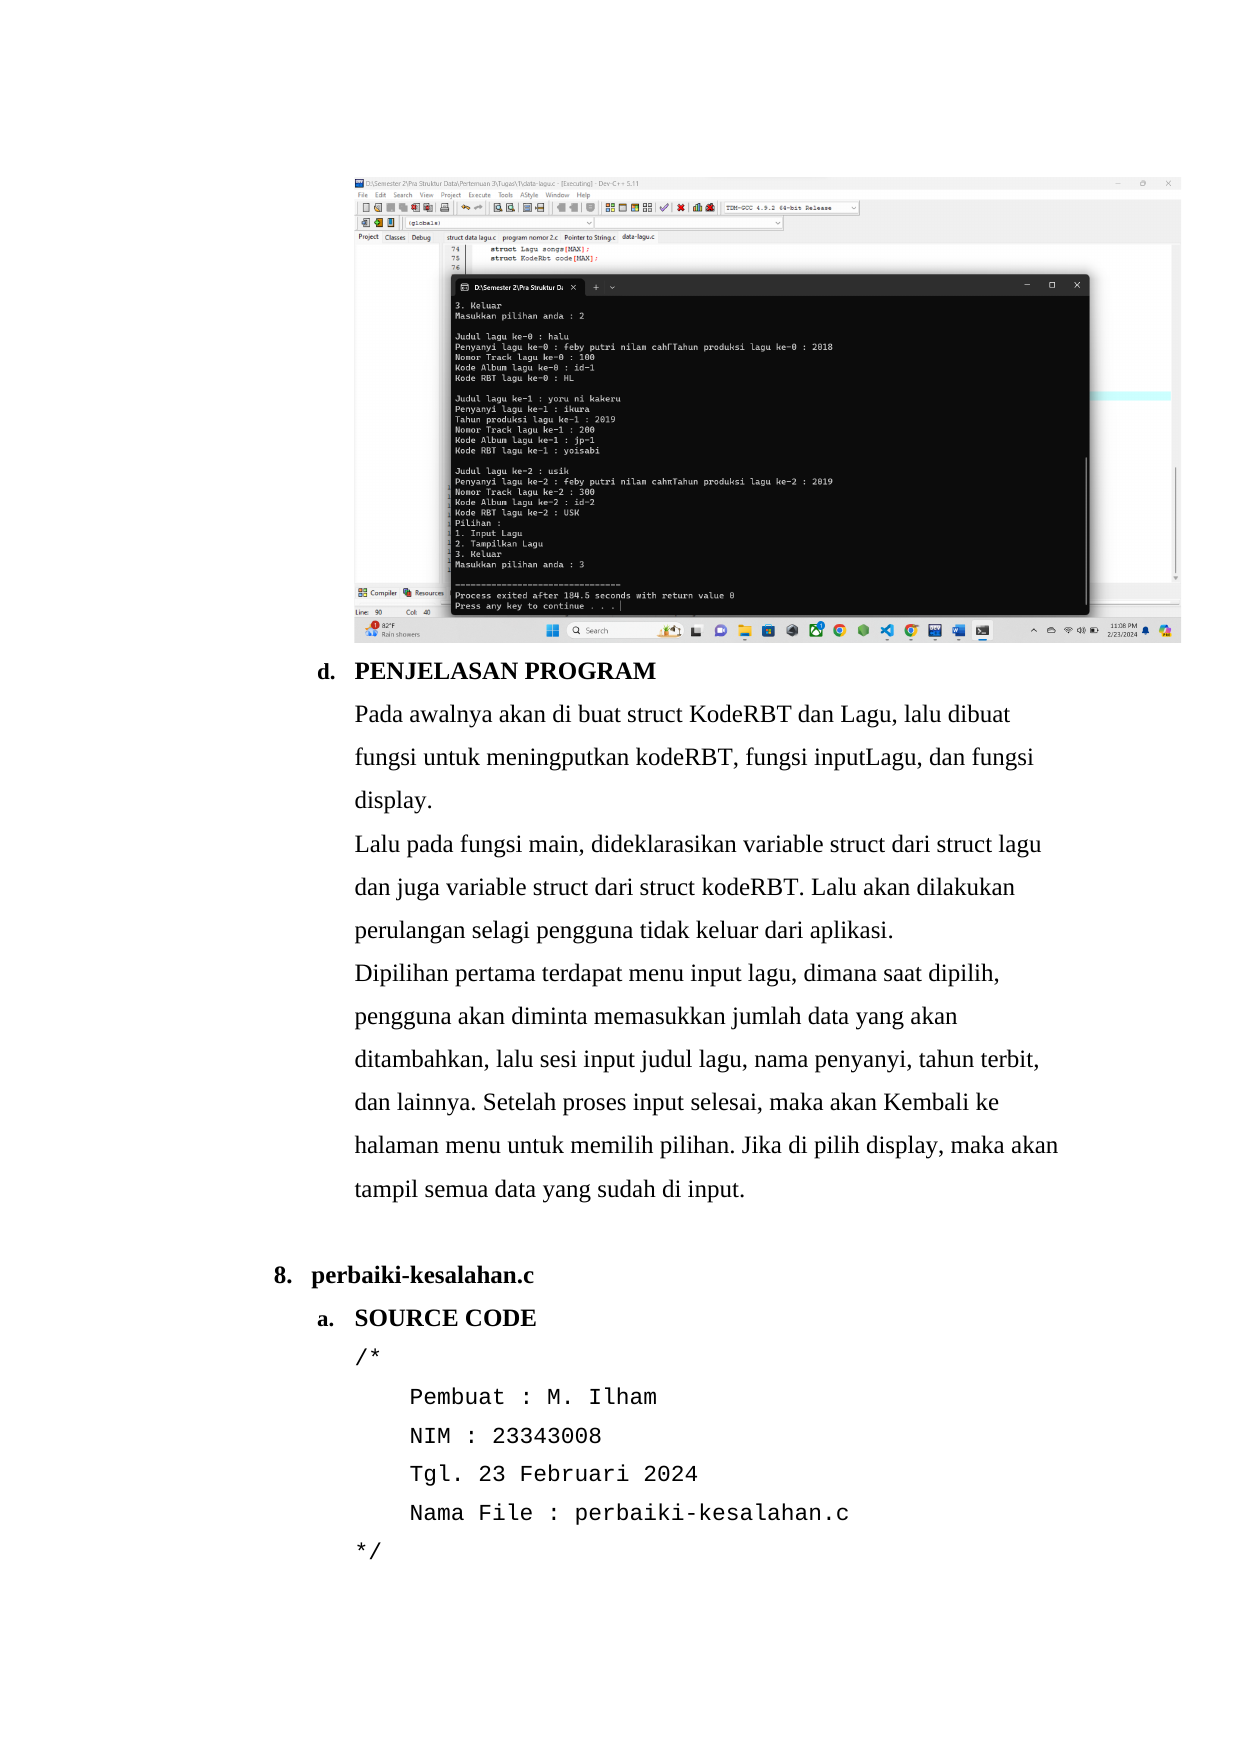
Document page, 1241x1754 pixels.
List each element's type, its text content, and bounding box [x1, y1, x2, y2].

list Lalu pada fungsi main, dideklarasikan variable struct dari struct lagu dan juga variable struct dari struct kodeRBT. Lalu akan dilakukan perulangan selagi pengguna tidak keluar dari aplikasi. [354, 829, 1063, 944]
list Dipilihan pertama terdapat menu input lagu, dimana saat dipilih, pengguna akan diminta memasukkan jumlah data yang akan ditambahkan, lalu sesi input judul lagu, nama penyanyi, tahun terbit, dan lainnya. Setelah proses input selesai, maka akan Kembali ke halaman menu untuk memilih pilihan. Jika di pilih display, maka akan tampil semua data yang sudah di input. [354, 958, 1063, 1202]
picture [354, 177, 1182, 643]
list Pada awalnya akan di buat struct KodeRBT dan Lagu, lalu dibuat fungsi untuk meningputkan kodeRBT, fungsi inputLagu, dan fungsi display. [354, 699, 1063, 814]
list Tgl. 23 Februari 2024 [354, 1463, 1063, 1489]
list PENJELASAN PROGRAM [317, 656, 1063, 685]
list Nama File : perbaiki-kesalahan.c [354, 1502, 1063, 1528]
list NIM : 23343008 [354, 1424, 1063, 1450]
list Pembuat : M. Ilham [354, 1385, 1063, 1411]
list /* [354, 1346, 1063, 1372]
list SOURCE CODE [317, 1303, 1063, 1332]
list perbaiki-kesalahan.c [274, 1260, 1063, 1289]
list */ [354, 1541, 1063, 1566]
